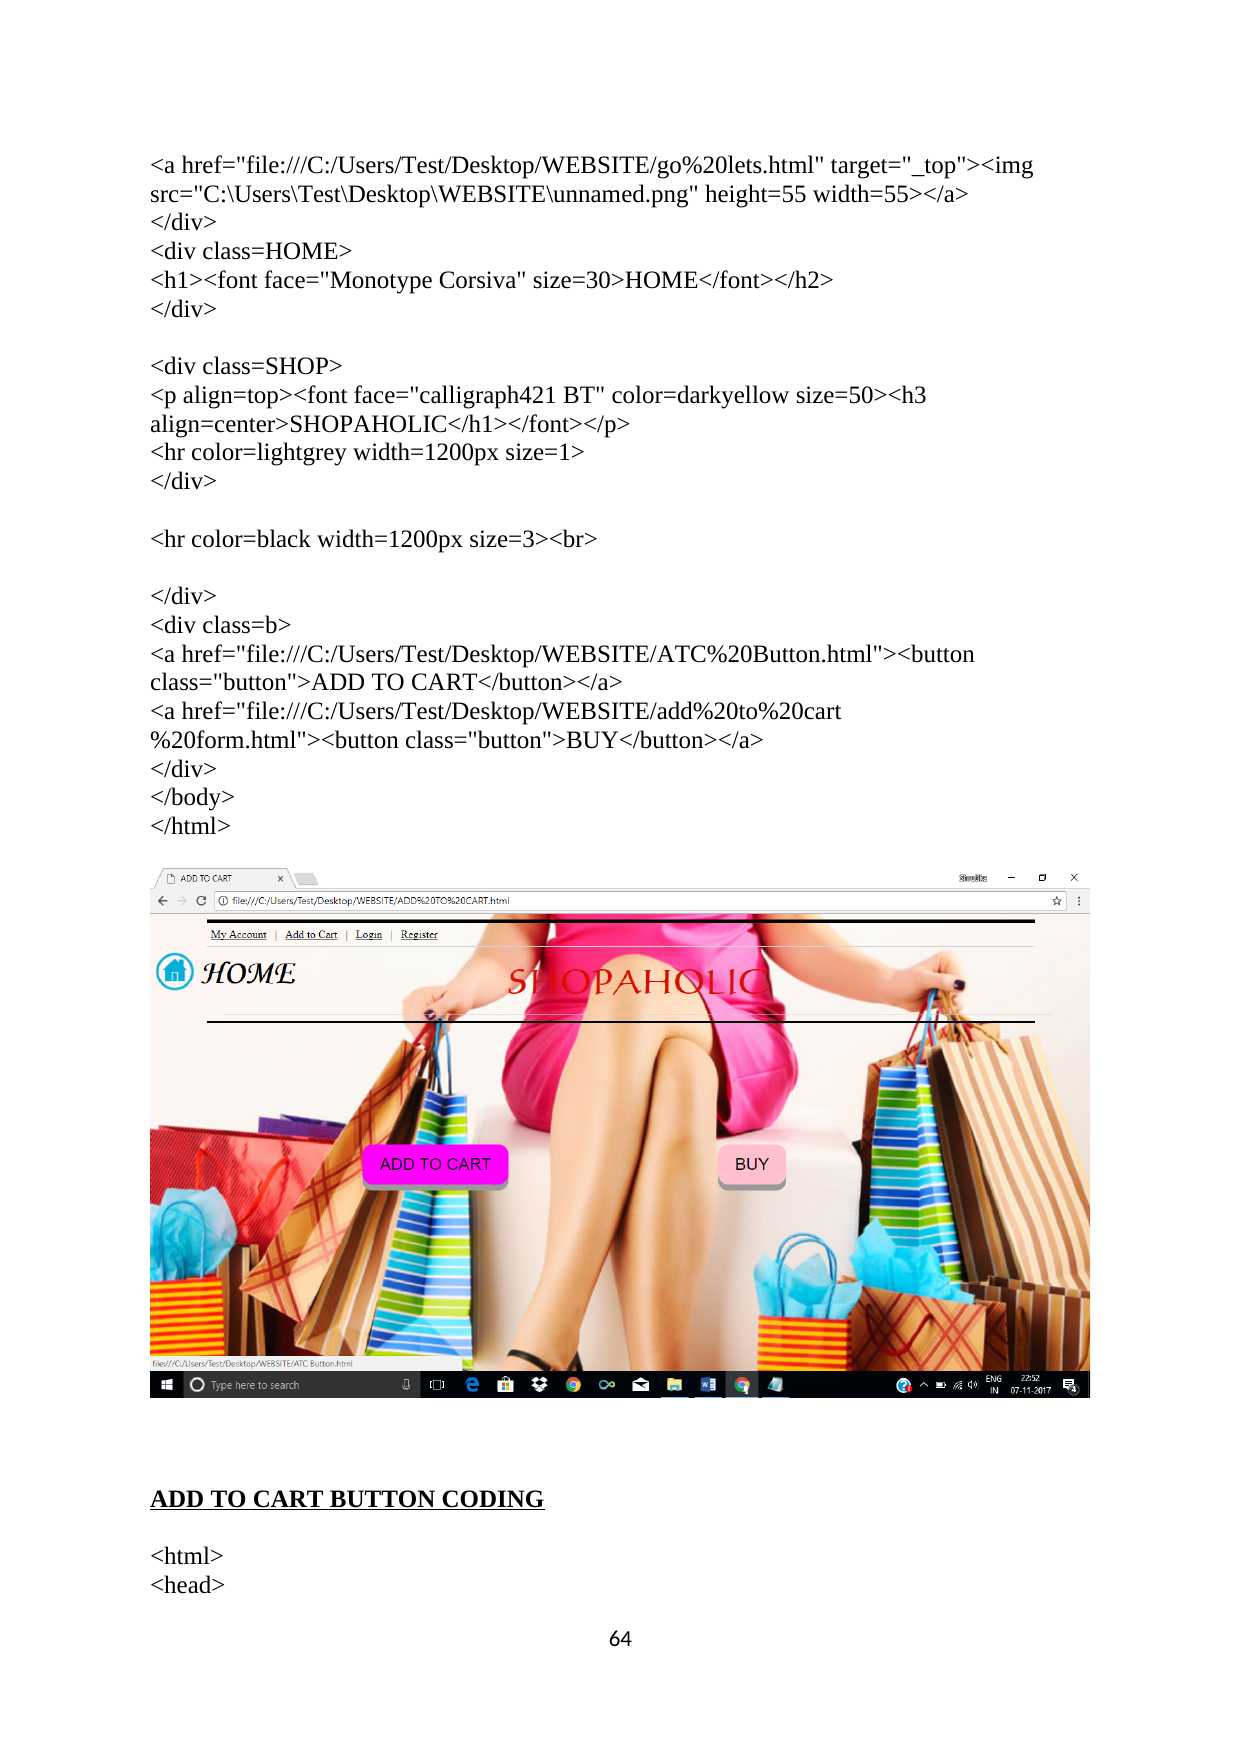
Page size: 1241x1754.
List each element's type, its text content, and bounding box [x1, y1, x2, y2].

text <a href="file:///C:/Users/Test/Desktop/WEBSITE/go%20lets.html" target="_top"><img src="C:\Users\Test\Desktop\WEBSITE\unnamed.png" height=55 width=55></a> [150, 150, 1090, 207]
text </body> [150, 782, 1090, 811]
text <p align=top><font face="calligraph421 BT" color=darkyellow size=50><h3 align=center>SHOPAHOLIC</h1></font></p> [150, 380, 1090, 437]
text <div class=SHOP> [150, 351, 1090, 380]
text <h1><font face="Monotype Corsiva" size=30>HOME</font></h2> [150, 265, 1090, 294]
text ADD TO CART BUTTON CODING [150, 1484, 1090, 1512]
text <div class=b> [150, 610, 1090, 639]
text <hr color=lightgrey width=1200px size=1> [150, 437, 1090, 466]
text </div> [150, 754, 1090, 782]
text <html> [150, 1541, 1090, 1570]
text <a href="file:///C:/Users/Test/Desktop/WEBSITE/add%20to%20cart%20form.html"><button class="button">BUY</button></a> [150, 696, 1090, 754]
text <div class=HOME> [150, 236, 1090, 265]
text <head> [150, 1570, 1090, 1599]
picture [150, 868, 1091, 1398]
text </div> [150, 581, 1090, 610]
text <hr color=black width=1200px size=3><br> [150, 524, 1090, 552]
text </div> [150, 466, 1090, 495]
text </div> [150, 294, 1090, 322]
text </div> [150, 207, 1090, 236]
text </html> [150, 811, 1090, 840]
text <a href="file:///C:/Users/Test/Desktop/WEBSITE/ATC%20Button.html"><button class="button">ADD TO CART</button></a> [150, 639, 1090, 696]
